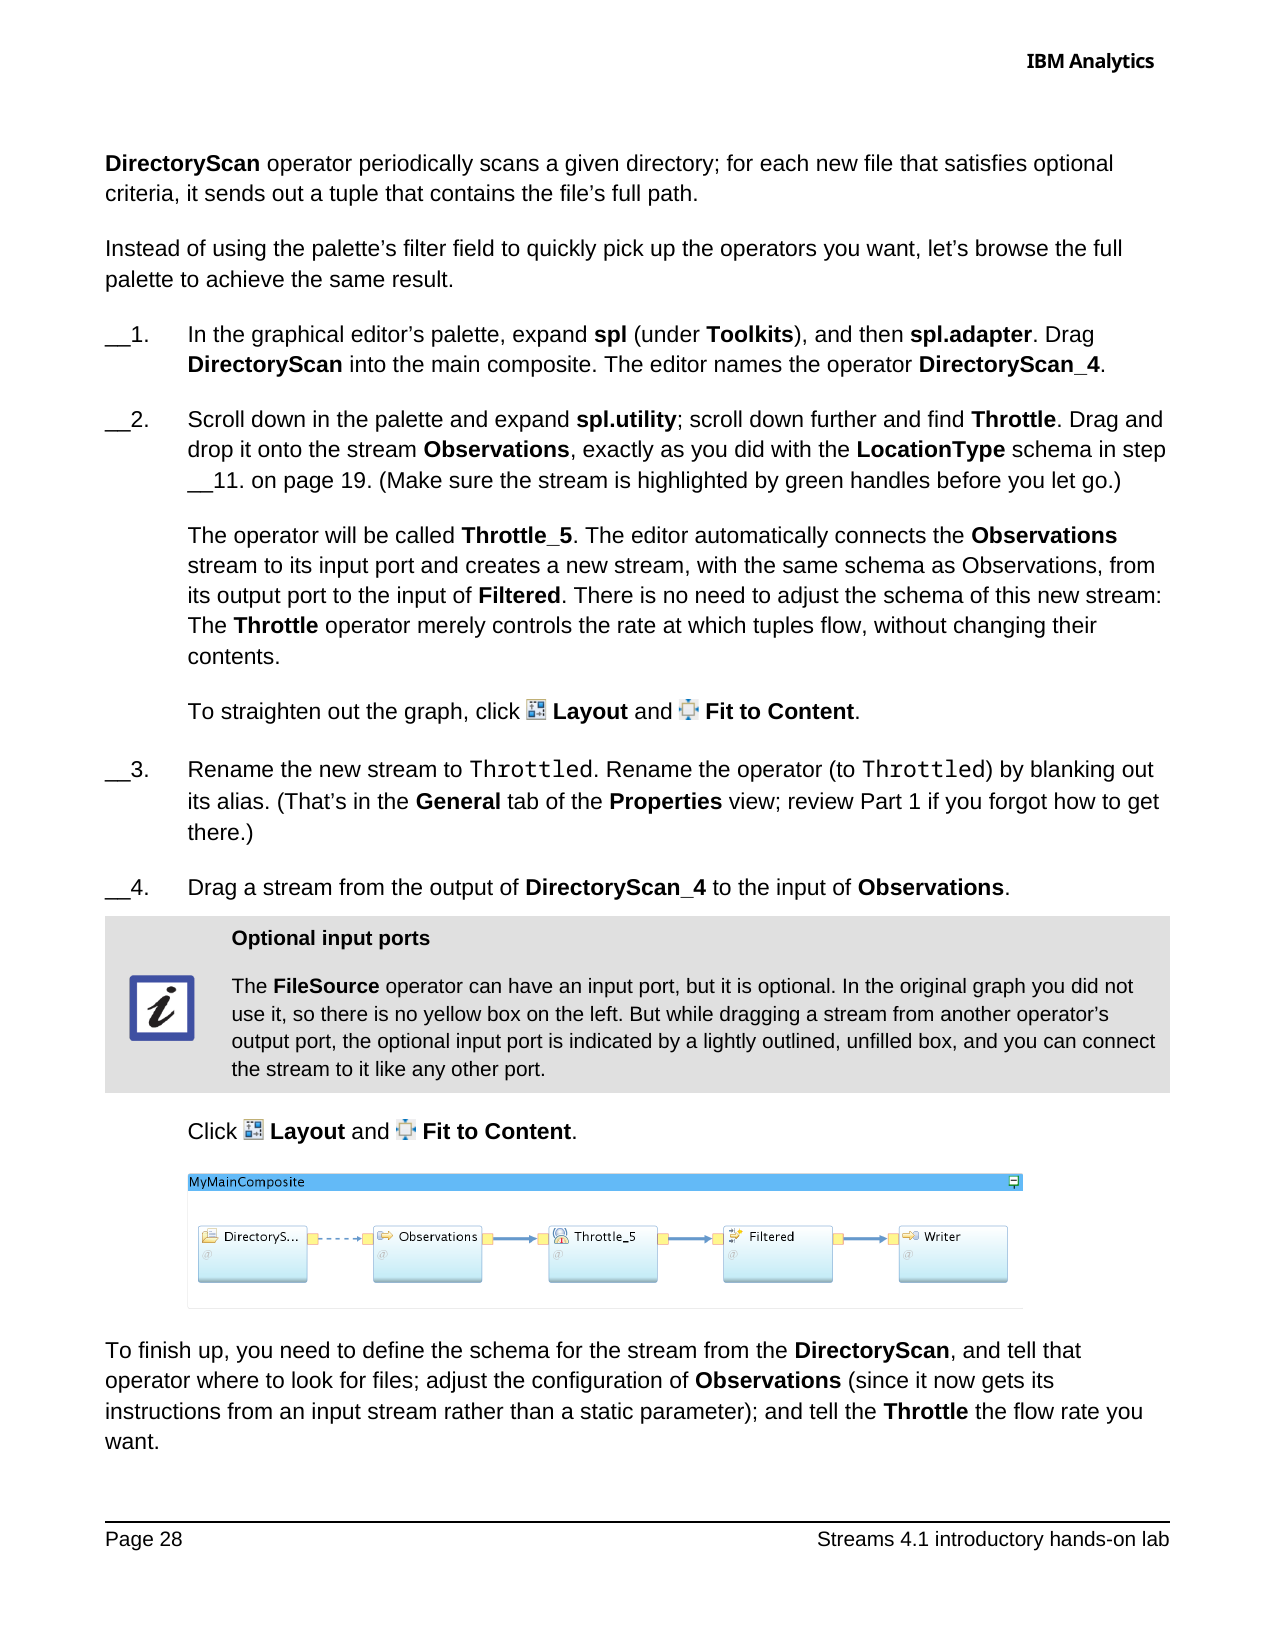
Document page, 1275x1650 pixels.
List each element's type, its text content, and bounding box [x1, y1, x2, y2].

picture [678, 699, 699, 720]
picture [526, 699, 547, 720]
picture [187, 1173, 1023, 1309]
picture [396, 1119, 416, 1140]
list The operator will be called Throttle_5. The editor automatically connects the Observations stream to its input port and creates a new stream, with the same schema as Observations, from its output port to the input of Filtered. There is no need to adjust the schema of this new stream: The Throttle operator merely controls the rate at which tuples flow, without changing their contents. [187, 522, 1170, 669]
table_header Optional input ports The FileSource operator can have an input port, but it is optional. In the original graph you did not use it, so there is no yellow box on the left. But while dragging a stream from another operator’s output port, the optional input port is indicated by a lightly outlined, unfilled box, and you can connect the stream to it like any other port. [219, 916, 1170, 1093]
list Rename the new stream to Throttled. Rename the operator (to Throttled) by blanking out its alias. (That’s in the General tab of the Properties view; review Part 1 if you forgot how to get there.) [105, 753, 1170, 845]
picture [243, 1119, 264, 1140]
list Scroll down in the palette and expand spl.utility; scroll down further and find Throttle. Drag and drop it onto the stream Observations, exactly as you did with the LocationType schema in step __11. on page 17. (Make sure the stream is highlighted by green handles before you let go.) [105, 406, 1170, 493]
picture [117, 964, 207, 1054]
list In the graphical editor’s palette, expand spl (under Toolkits), and then spl.adapter. Drag DirectoryScan into the main composite. The editor names the operator DirectoryScan_4. [105, 321, 1170, 377]
list Drag a stream from the output of DirectoryScan_4 to the input of Observations. [105, 874, 1170, 900]
table_header [105, 916, 219, 1093]
text Instead of using the palette’s filter field to quickly pick up the operators you want, let’s browse the full palette to achieve the same result. [105, 235, 1170, 292]
text To finish up, you need to define the schema for the stream from the DirectoryScan, and tell that operator where to look for files; adjust the configuration of Observations (since it now gets its instructions from an input stream rather than a static parameter); and tell the Throttle the flow rate you want. [105, 1337, 1170, 1454]
list Click Layout and Fit to Content. [187, 1118, 1170, 1144]
list To straighten out the graph, click Layout and Fit to Content. [187, 698, 1170, 724]
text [105, 150, 1170, 207]
